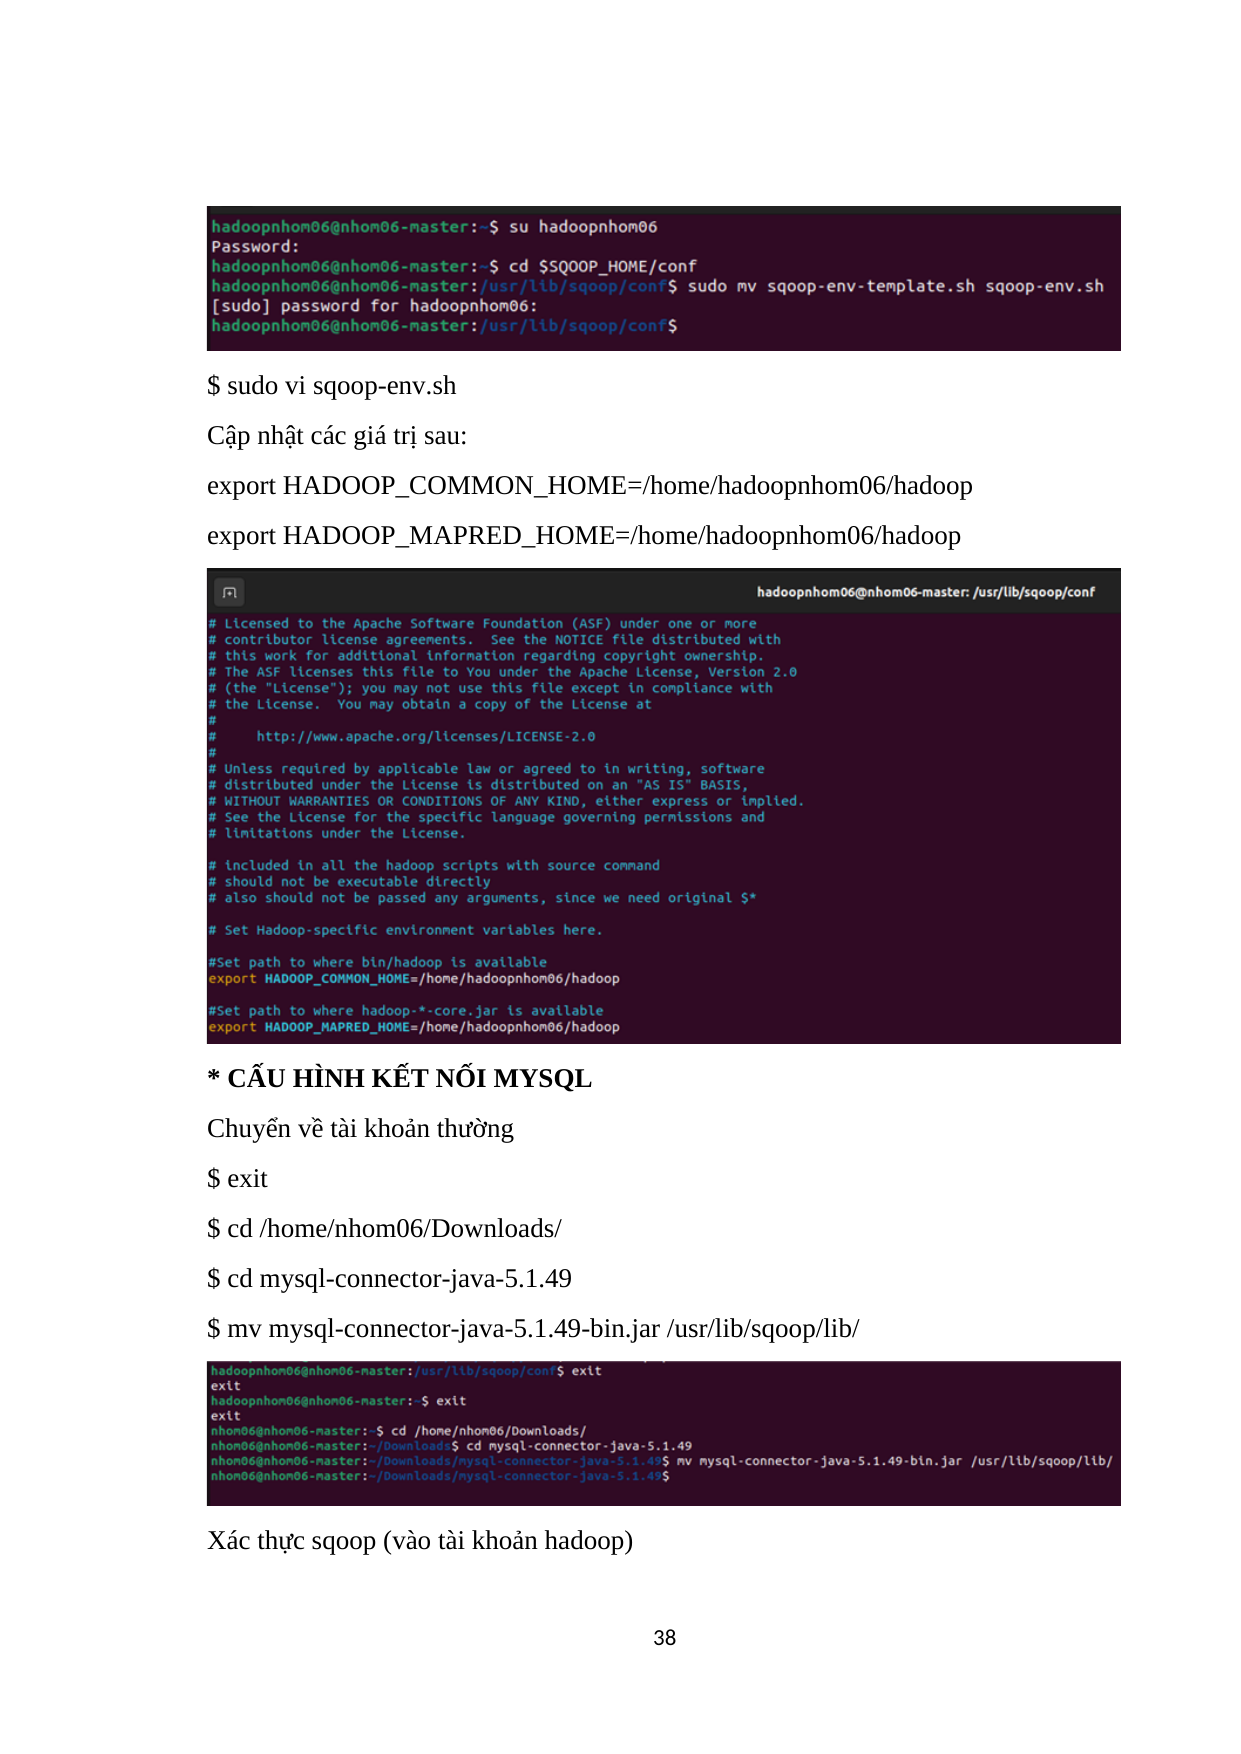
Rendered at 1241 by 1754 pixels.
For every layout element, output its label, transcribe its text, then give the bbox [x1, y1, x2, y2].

text $ cd mysql-connector-java-5.1.49 [207, 1262, 1122, 1293]
text Chuyển về tài khoản thường [207, 1112, 1122, 1143]
text Xác thực sqoop (vào tài khoản hadoop) [207, 1524, 1122, 1555]
text * CẤU HÌNH KẾT NỐI MYSQL [207, 1062, 1122, 1093]
picture [206, 1361, 1121, 1506]
text $ mv mysql-connector-java-5.1.49-bin.jar /usr/lib/sqoop/lib/ [207, 1312, 1122, 1343]
picture [206, 568, 1121, 1044]
text Cập nhật các giá trị sau: [207, 419, 1122, 450]
text $ exit [207, 1162, 1122, 1193]
text $ sudo vi sqoop-env.sh [207, 369, 1122, 400]
text export HADOOP_MAPRED_HOME=/home/hadoopnhom06/hadoop [207, 519, 1122, 550]
text $ cd /home/nhom06/Downloads/ [207, 1212, 1122, 1243]
picture [206, 206, 1121, 351]
text export HADOOP_COMMON_HOME=/home/hadoopnhom06/hadoop [207, 469, 1122, 500]
